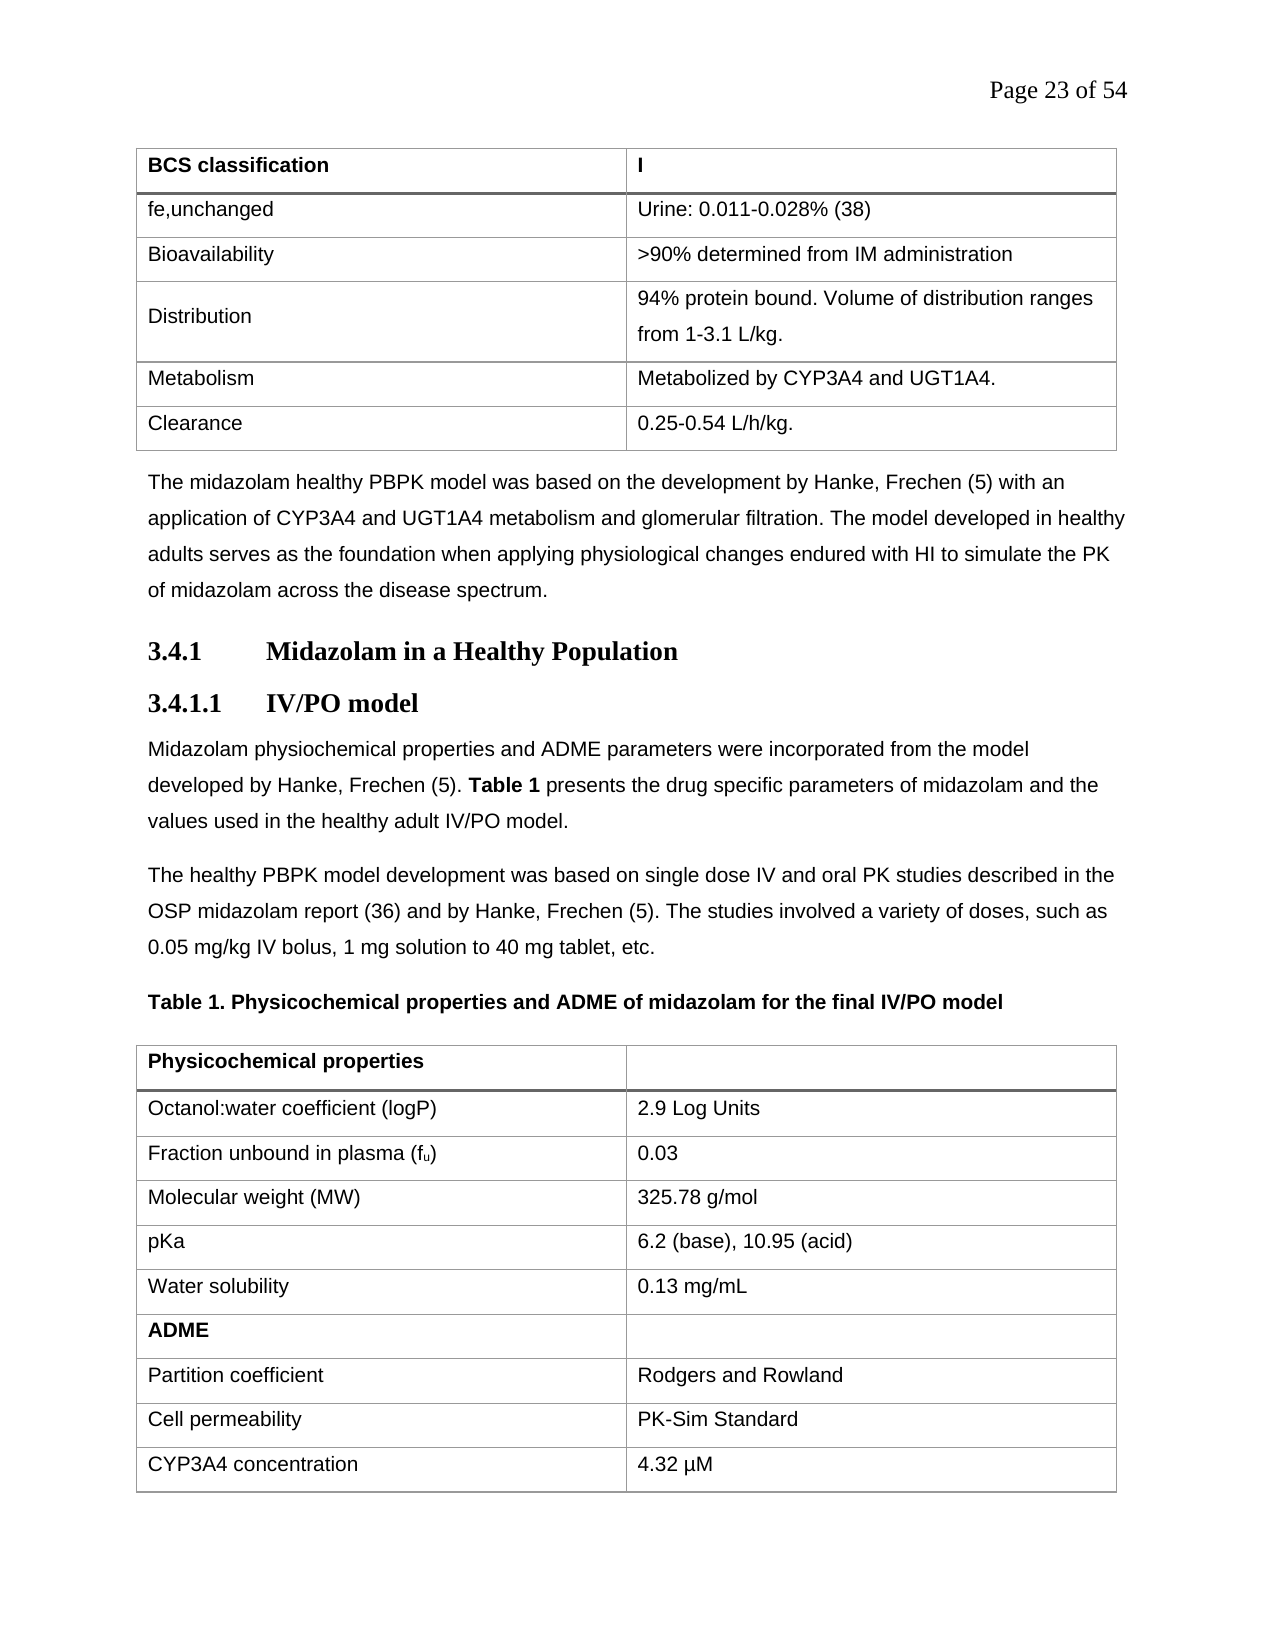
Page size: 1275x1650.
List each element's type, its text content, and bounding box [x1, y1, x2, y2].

table_cell Partition coefficient [137, 1359, 626, 1402]
table_cell Urine: 0.011-0.028% (38) [627, 195, 1116, 237]
subtitle IV/PO model [148, 687, 1127, 718]
table_cell 6.2 (base), 10.95 (acid) [627, 1226, 1116, 1269]
table_cell fe,unchanged [137, 195, 626, 237]
table_cell Octanol:water coefficient (logP) [137, 1092, 626, 1136]
subtitle Midazolam in a Healthy Population [148, 635, 1127, 666]
table_cell Metabolism [137, 363, 626, 406]
table_header I [627, 149, 1116, 192]
table_cell Rodgers and Rowland [627, 1359, 1116, 1402]
table_cell 0.25-0.54 L/h/kg. [627, 407, 1116, 450]
table_header Physicochemical properties [137, 1046, 626, 1089]
table_cell Water solubility [137, 1270, 626, 1313]
table_cell Molecular weight (MW) [137, 1181, 626, 1224]
table_cell PK-Sim Standard [627, 1404, 1116, 1447]
table_cell 0.13 mg/mL [627, 1270, 1116, 1313]
table_cell ADME [137, 1315, 626, 1358]
table_cell Clearance [137, 407, 626, 450]
table_header [627, 1046, 1116, 1089]
table_cell Distribution [137, 282, 626, 361]
table_cell Bioavailability [137, 238, 626, 281]
table_cell CYP3A4 concentration [137, 1448, 626, 1491]
table_cell Metabolized by CYP3A4 and UGT1A4. [627, 363, 1116, 406]
text Midazolam physiochemical properties and ADME parameters were incorporated from the model developed by Hanke, Frechen (5). Table 1 presents the drug specific parameters of midazolam and the values used in the healthy adult IV/PO model. [148, 737, 1127, 832]
text The healthy PBPK model development was based on single dose IV and oral PK studies described in the OSP midazolam report (36) and by Hanke, Frechen (5). The studies involved a variety of doses, such as 0.05 mg/kg IV bolus, 1 mg solution to 40 mg tablet, etc. [148, 863, 1127, 959]
table_cell Fraction unbound in plasma (fu) [137, 1137, 626, 1180]
table_cell Cell permeability [137, 1404, 626, 1447]
table_cell [627, 1315, 1116, 1358]
table_cell >90% determined from IM administration [627, 238, 1116, 281]
table_cell pKa [137, 1226, 626, 1269]
table_cell 0.03 [627, 1137, 1116, 1180]
table_cell 4.32 µM [627, 1448, 1116, 1491]
table_header BCS classification [137, 149, 626, 192]
table_cell 2.9 Log Units [627, 1092, 1116, 1136]
text The midazolam healthy PBPK model was based on the development by Hanke, Frechen (5) with an application of CYP3A4 and UGT1A4 metabolism and glomerular filtration. The model developed in healthy adults serves as the foundation when applying physiological changes endured with HI to simulate the PK of midazolam across the disease spectrum. [148, 470, 1127, 602]
text Table 1. Physicochemical properties and ADME of midazolam for the final IV/PO model [148, 990, 1127, 1014]
table_cell 325.78 g/mol [627, 1181, 1116, 1224]
table_cell 94% protein bound. Volume of distribution ranges from 1-3.1 L/kg. [627, 282, 1116, 361]
